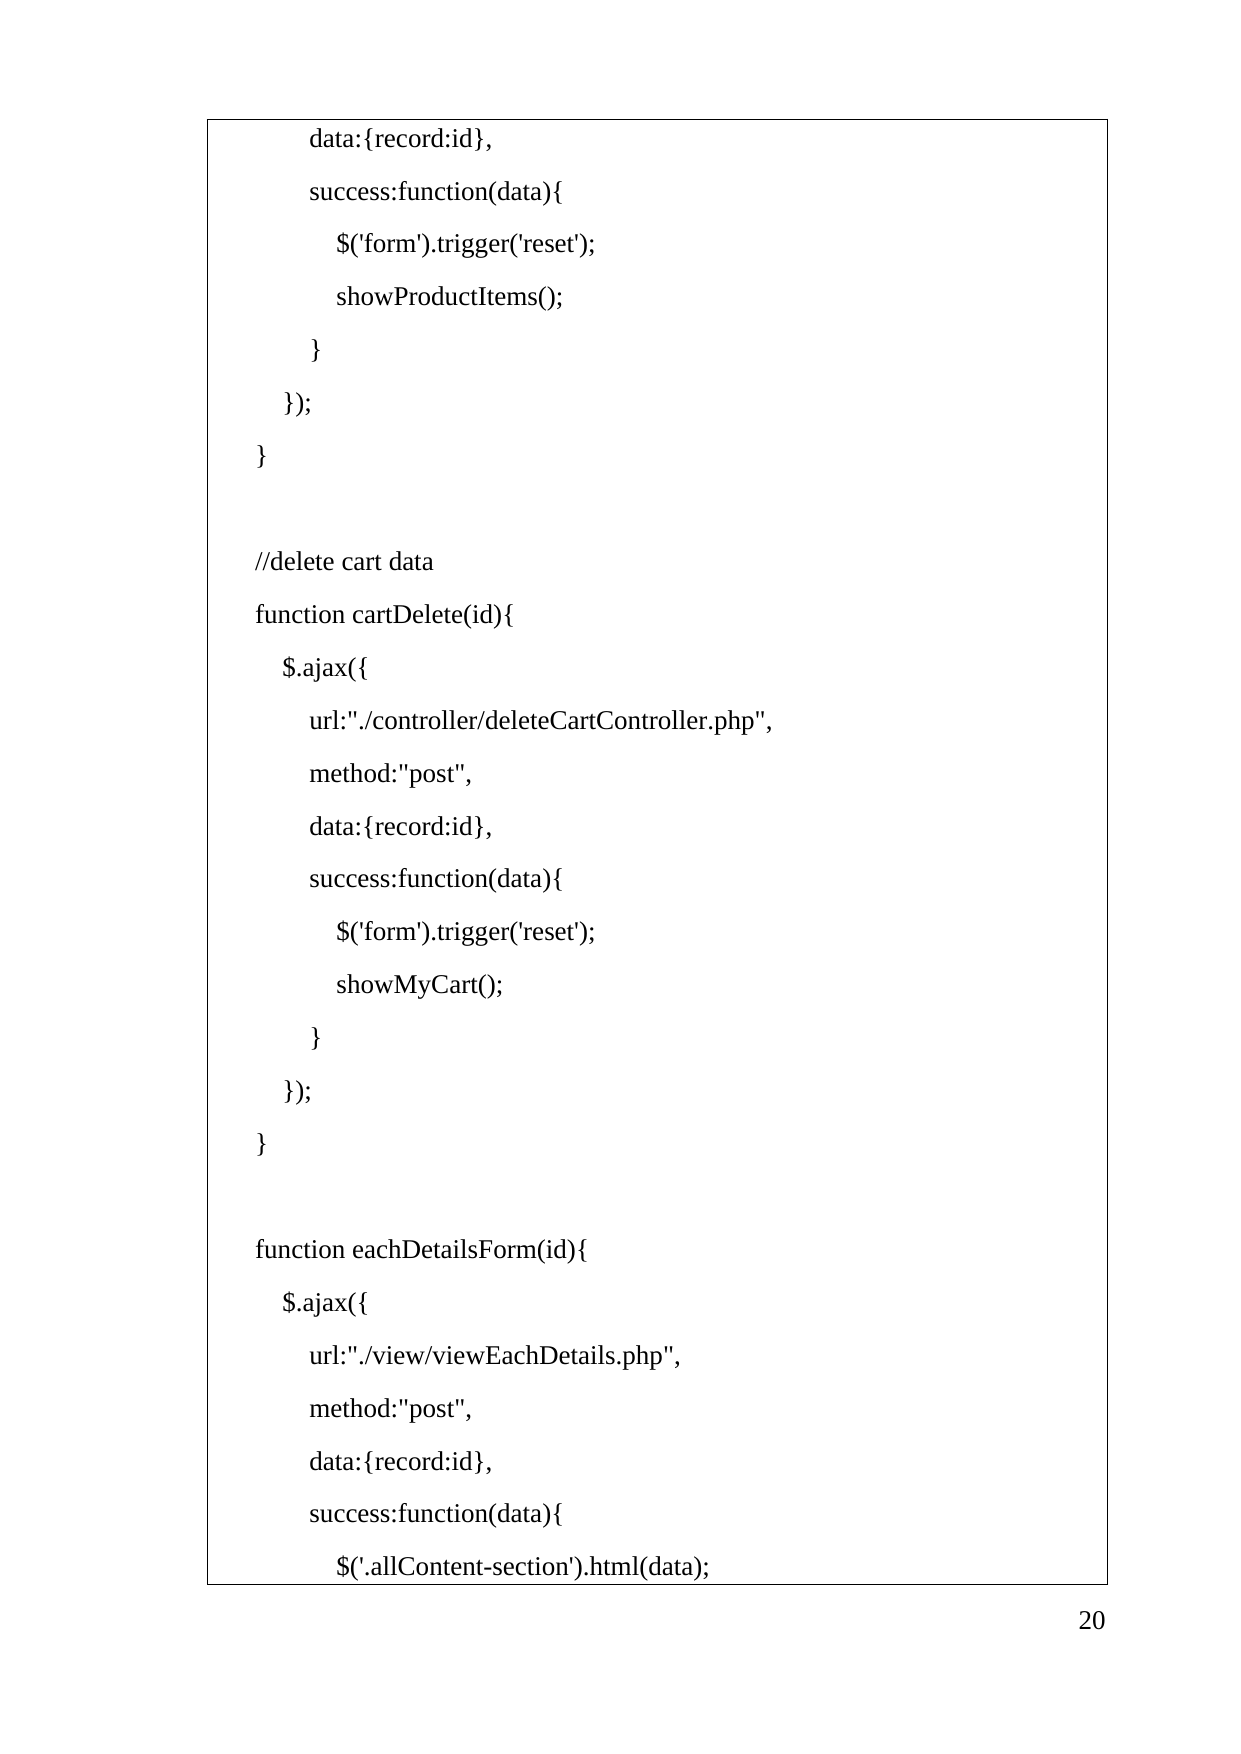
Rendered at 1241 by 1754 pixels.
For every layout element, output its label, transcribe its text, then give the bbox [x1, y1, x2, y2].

text function cartDelete(id){ [208, 595, 1107, 629]
text $.ajax({ [208, 648, 1107, 682]
text } [208, 1124, 1107, 1158]
text method:"post", [208, 1389, 1107, 1423]
text //delete cart data [208, 542, 1107, 576]
text $('.allContent-section').html(data); [208, 1547, 1107, 1584]
text } [208, 436, 1107, 470]
text method:"post", [208, 754, 1107, 788]
text function eachDetailsForm(id){ [208, 1230, 1107, 1264]
text $.ajax({ [208, 1283, 1107, 1317]
text data:{record:id}, [208, 1442, 1107, 1476]
text success:function(data){ [208, 1494, 1107, 1529]
text showProductItems(); [208, 277, 1107, 312]
text $('form').trigger('reset'); [208, 224, 1107, 259]
text url:"./controller/deleteCartController.php", [208, 701, 1107, 735]
text $('form').trigger('reset'); [208, 912, 1107, 947]
text success:function(data){ [208, 859, 1107, 894]
text }); [208, 1071, 1107, 1105]
text } [208, 1018, 1107, 1052]
text }); [208, 383, 1107, 417]
text success:function(data){ [208, 172, 1107, 206]
text showMyCart(); [208, 965, 1107, 999]
text data:{record:id}, [208, 120, 1107, 153]
text } [208, 330, 1107, 364]
text data:{record:id}, [208, 807, 1107, 841]
text url:"./view/viewEachDetails.php", [208, 1336, 1107, 1370]
